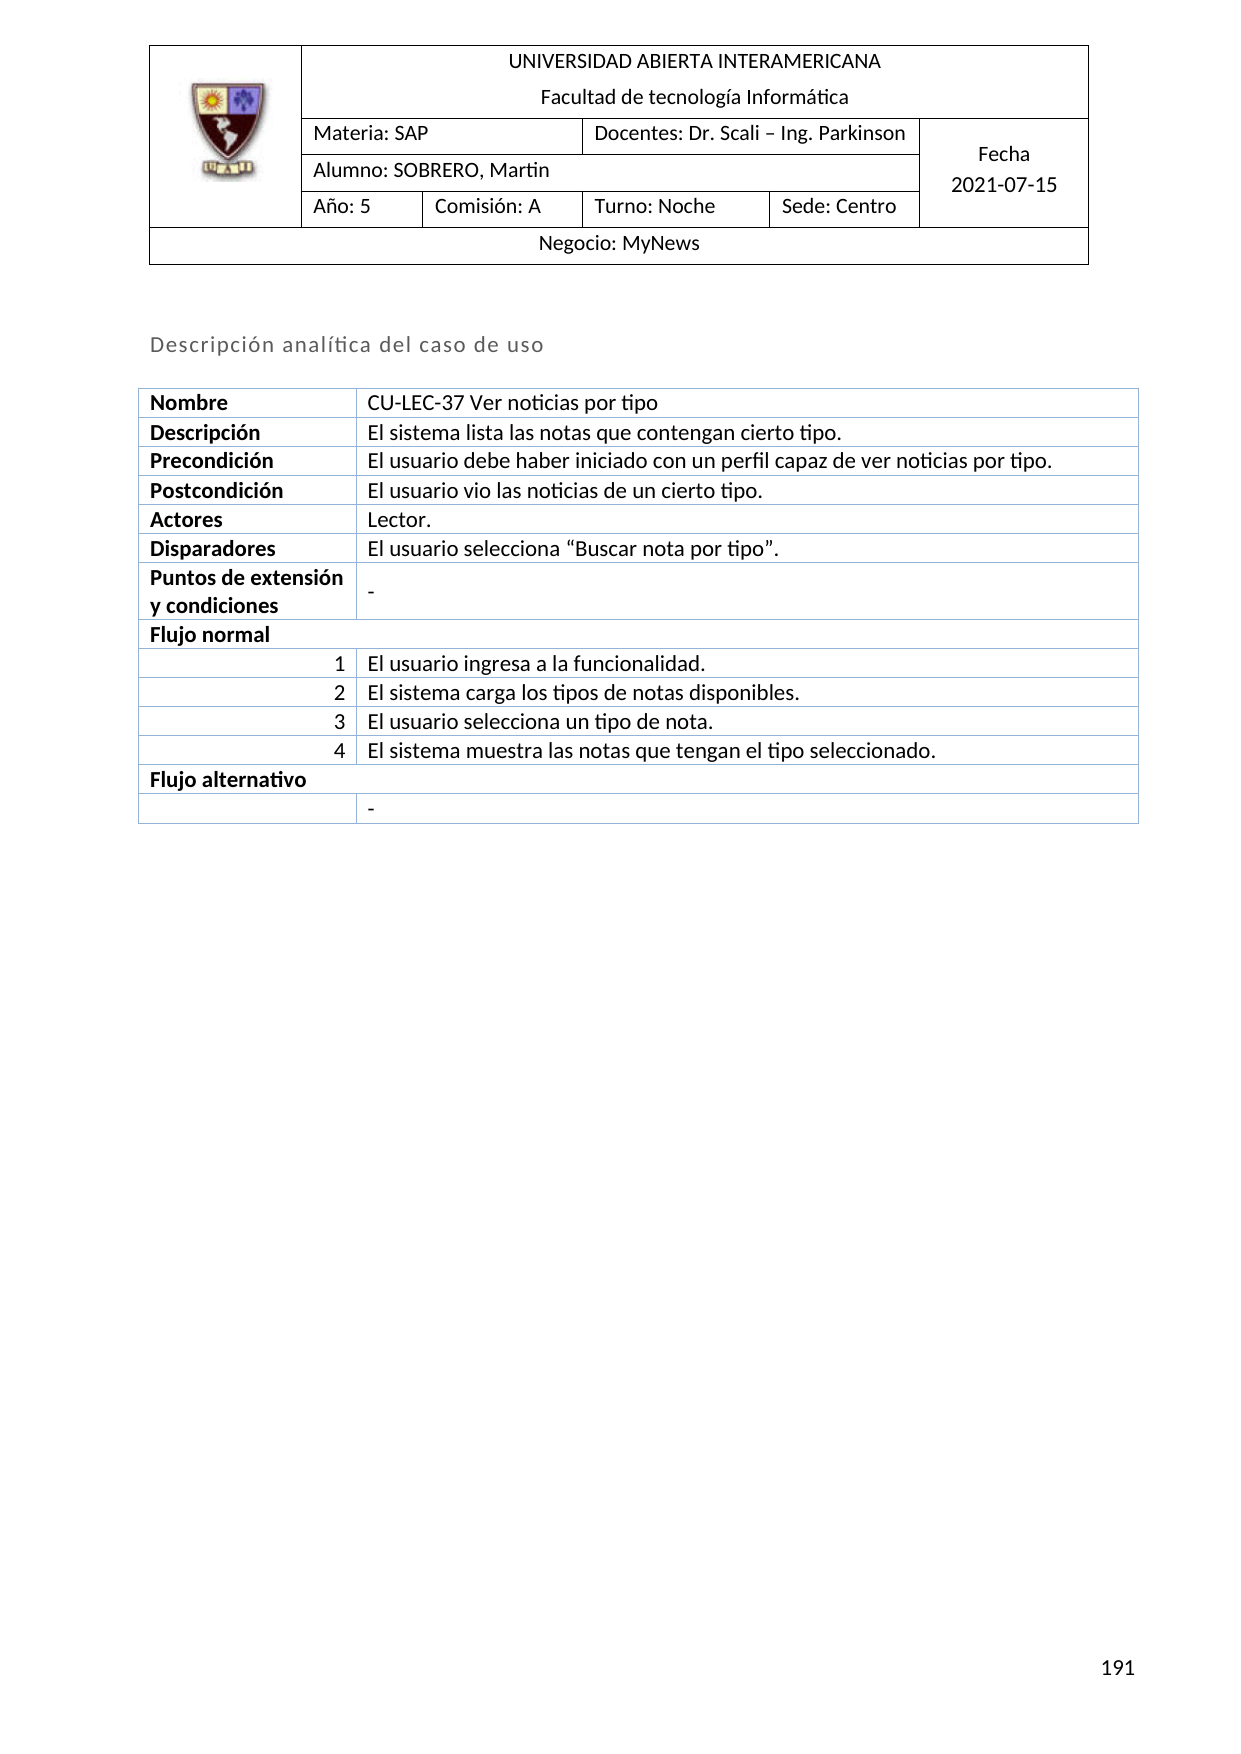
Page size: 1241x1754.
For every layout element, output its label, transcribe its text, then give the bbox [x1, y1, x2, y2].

table_cell Flujo alternativo [139, 765, 1138, 793]
table_cell Flujo normal [139, 620, 1138, 648]
table_cell - [357, 563, 1138, 619]
table_cell Disparadores [139, 534, 356, 562]
table_cell El sistema muestra las notas que tengan el tipo seleccionado. [357, 736, 1138, 764]
table_cell El usuario selecciona un tipo de nota. [357, 707, 1138, 735]
table_cell Descripción [139, 418, 356, 446]
table_cell 2 [139, 678, 356, 706]
table_cell Lector. [357, 505, 1138, 533]
subtitle Descripción analítica del caso de uso [150, 330, 1135, 358]
table_cell El usuario vio las noticias de un cierto tipo. [357, 476, 1138, 504]
table_cell 1 [139, 649, 356, 677]
picture [177, 74, 278, 187]
table_header Nombre [139, 389, 356, 417]
table_cell Postcondición [139, 476, 356, 504]
table_cell El usuario debe haber iniciado con un perfil capaz de ver noticias por tipo. [357, 447, 1138, 475]
table_cell El sistema carga los tipos de notas disponibles. [357, 678, 1138, 706]
table_cell El usuario ingresa a la funcionalidad. [357, 649, 1138, 677]
table_cell El usuario selecciona “Buscar nota por tipo”. [357, 534, 1138, 562]
table_cell Puntos de extensión y condiciones [139, 563, 356, 619]
table_cell [139, 794, 356, 822]
table_cell El sistema lista las notas que contengan cierto tipo. [357, 418, 1138, 446]
table_cell 4 [139, 736, 356, 764]
table_cell Precondición [139, 447, 356, 475]
table_cell Actores [139, 505, 356, 533]
table_cell 3 [139, 707, 356, 735]
table_header CU-LEC-37 Ver noticias por tipo [357, 389, 1138, 417]
table_cell - [357, 794, 1138, 822]
